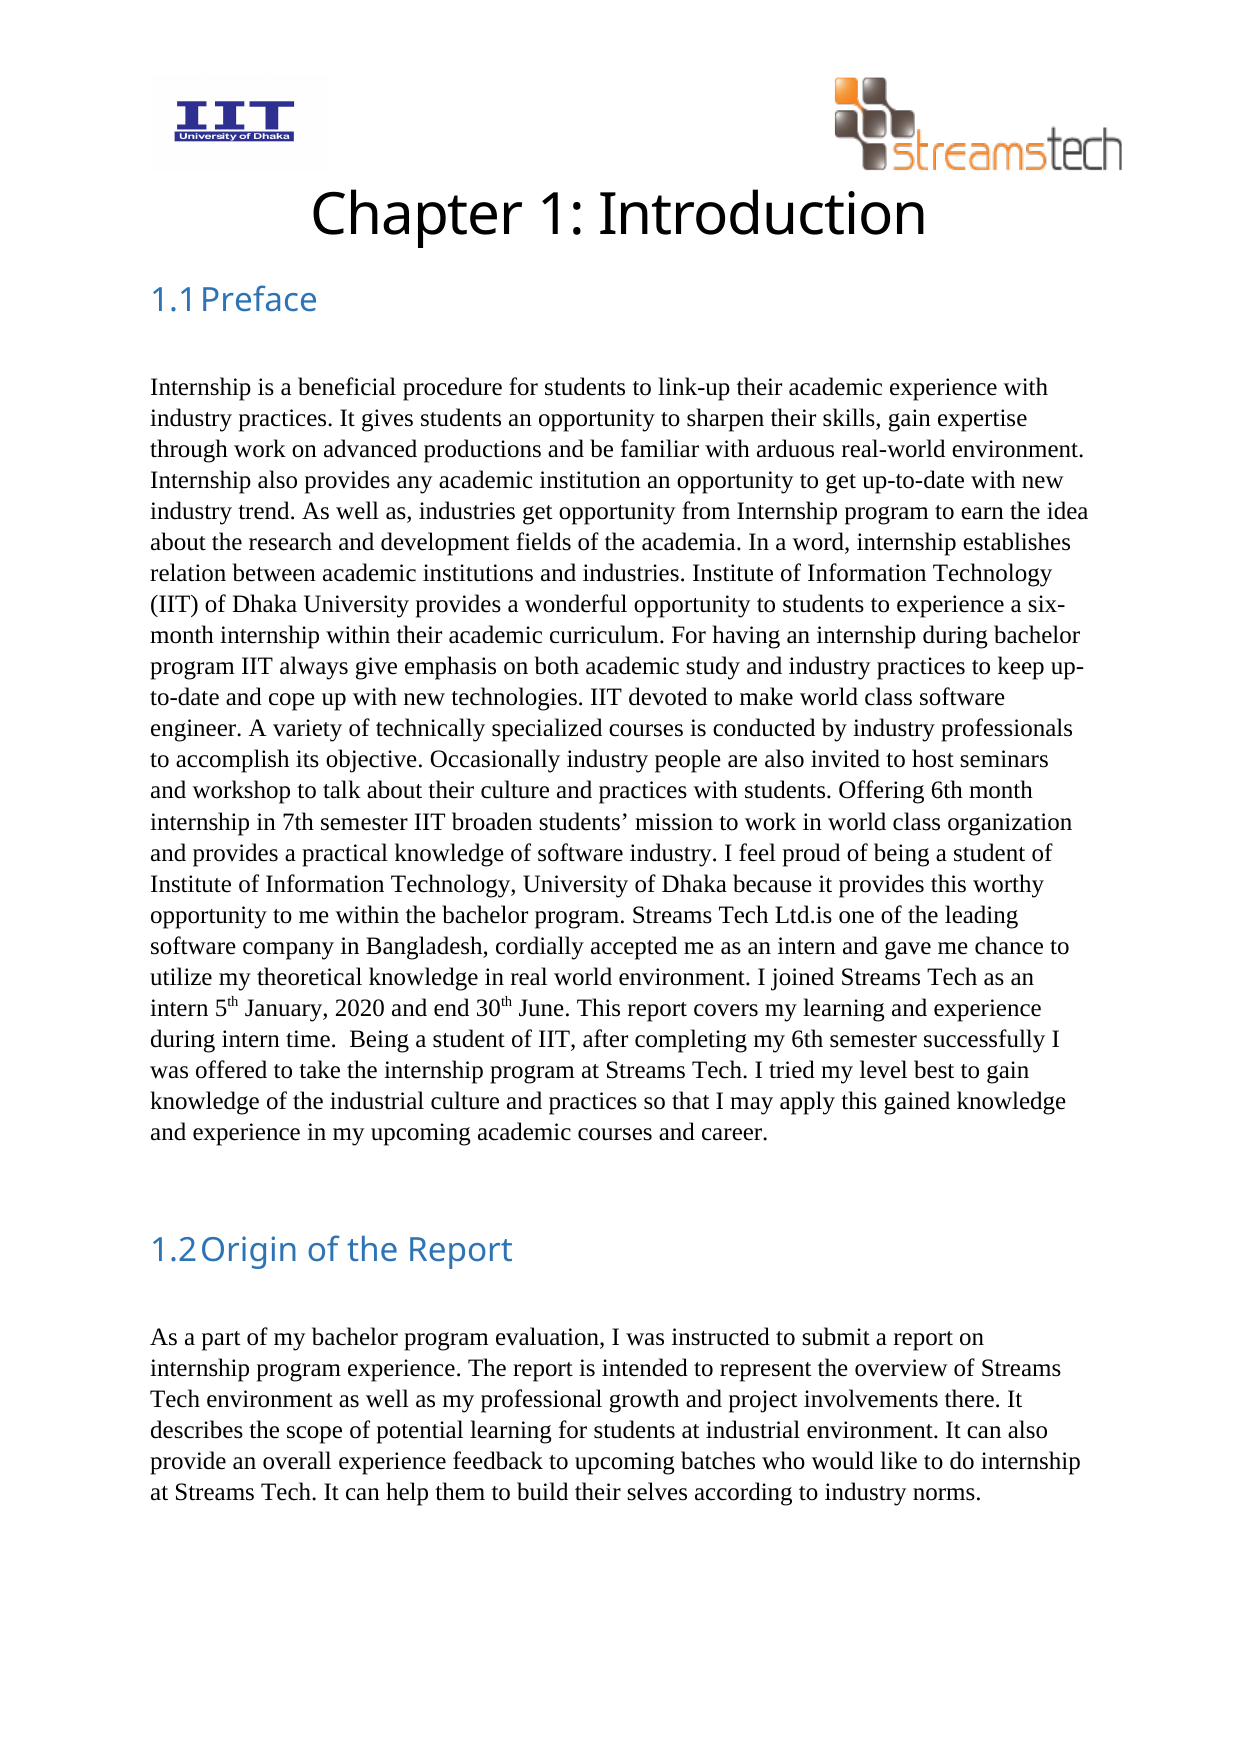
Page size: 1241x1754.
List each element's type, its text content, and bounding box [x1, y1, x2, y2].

subtitle Origin of the Report [150, 1226, 1090, 1271]
picture [150, 75, 329, 172]
text Internship is a beneficial procedure for students to link-up their academic experience with industry practices. It gives students an opportunity to sharpen their skills, gain expertise through work on advanced productions and be familiar with arduous real-world environment. Internship also provides any academic institution an opportunity to get up-to-date with new industry trend. As well as, industries get opportunity from Internship program to earn the idea about the research and development fields of the academia. In a word, internship establishes relation between academic institutions and industries. Institute of Information Technology (IIT) of Dhaka University provides a wonderful opportunity to students to experience a six-month internship within their academic curriculum. For having an internship during bachelor program IIT always give emphasis on both academic study and industry practices to keep up-to-date and cope up with new technologies. IIT devoted to make world class software engineer. A variety of technically specialized courses is conducted by industry professionals to accomplish its objective. Occasionally industry people are also invited to host seminars and workshop to talk about their culture and practices with students. Offering 6th month internship in 7th semester IIT broaden students’ mission to work in world class organization and provides a practical knowledge of software industry. I feel proud of being a student of Institute of Information Technology, University of Dhaka because it provides this worthy opportunity to me within the bachelor program. Streams Tech Ltd.is one of the leading software company in Bangladesh, cordially accepted me as an intern and gave me chance to utilize my theoretical knowledge in real world environment. I joined Streams Tech as an intern 5th January, 2020 and end 30th June. This report covers my learning and experience during intern time. Being a student of IIT, after completing my 6th semester successfully I was offered to take the internship program at Streams Tech. I tried my level best to gain knowledge of the industrial culture and practices so that I may apply this gained knowledge and experience in my upcoming academic courses and career. [150, 372, 1090, 1146]
text As a part of my bachelor program evaluation, I was instructed to submit a report on internship program experience. The report is intended to represent the overview of Streams Tech environment as well as my professional growth and project involvements there. It describes the scope of potential learning for students at industrial environment. It can also provide an overall experience feedback to upcoming batches who would like to do internship at Streams Tech. It can help them to build their selves according to industry norms. [150, 1322, 1090, 1506]
subtitle Preface [150, 276, 1090, 322]
picture [831, 76, 1125, 172]
title Chapter 1: Introduction [150, 172, 1090, 251]
